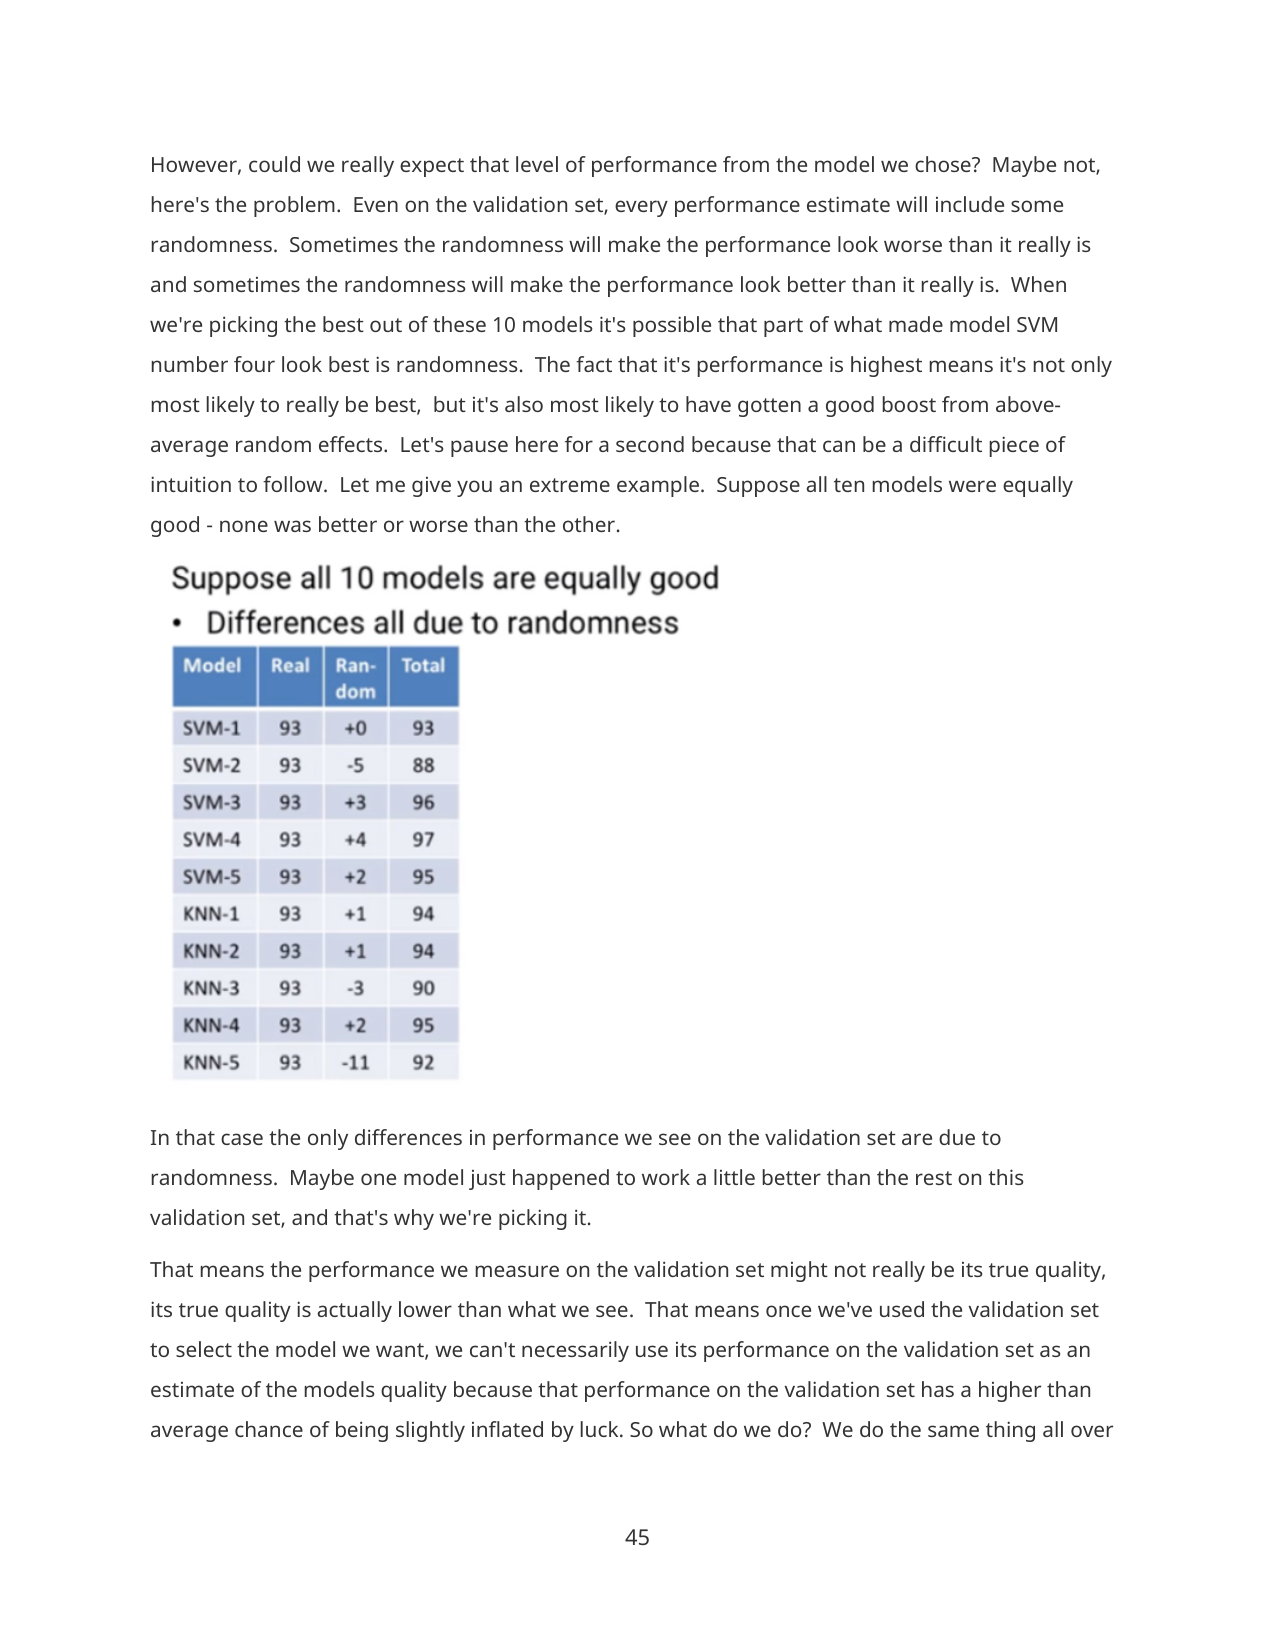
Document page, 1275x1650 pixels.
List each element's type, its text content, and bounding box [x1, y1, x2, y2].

picture [150, 562, 732, 1098]
text In that case the only differences in performance we see on the validation set are due to randomness. Maybe one model just happened to work a little better than the rest on this validation set, and that's why we're picking it. [150, 1123, 1125, 1231]
text However, could we really expect that level of performance from the model we chose? Maybe not, here's the problem. Even on the validation set, every performance estimate will include some randomness. Sometimes the randomness will make the performance look worse than it really is and sometimes the randomness will make the performance look better than it really is. When we're picking the best out of these 10 models it's possible that part of what made model SVM number four look best is randomness. The fact that it's performance is highest means it's not only most likely to really be best, but it's also most likely to have gotten a good boost from above-average random effects. Let's pause here for a second because that can be a difficult piece of intuition to follow. Let me give you an extreme example. Suppose all ten models were equally good - none was better or worse than the other. [150, 150, 1125, 538]
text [150, 1255, 1125, 1444]
